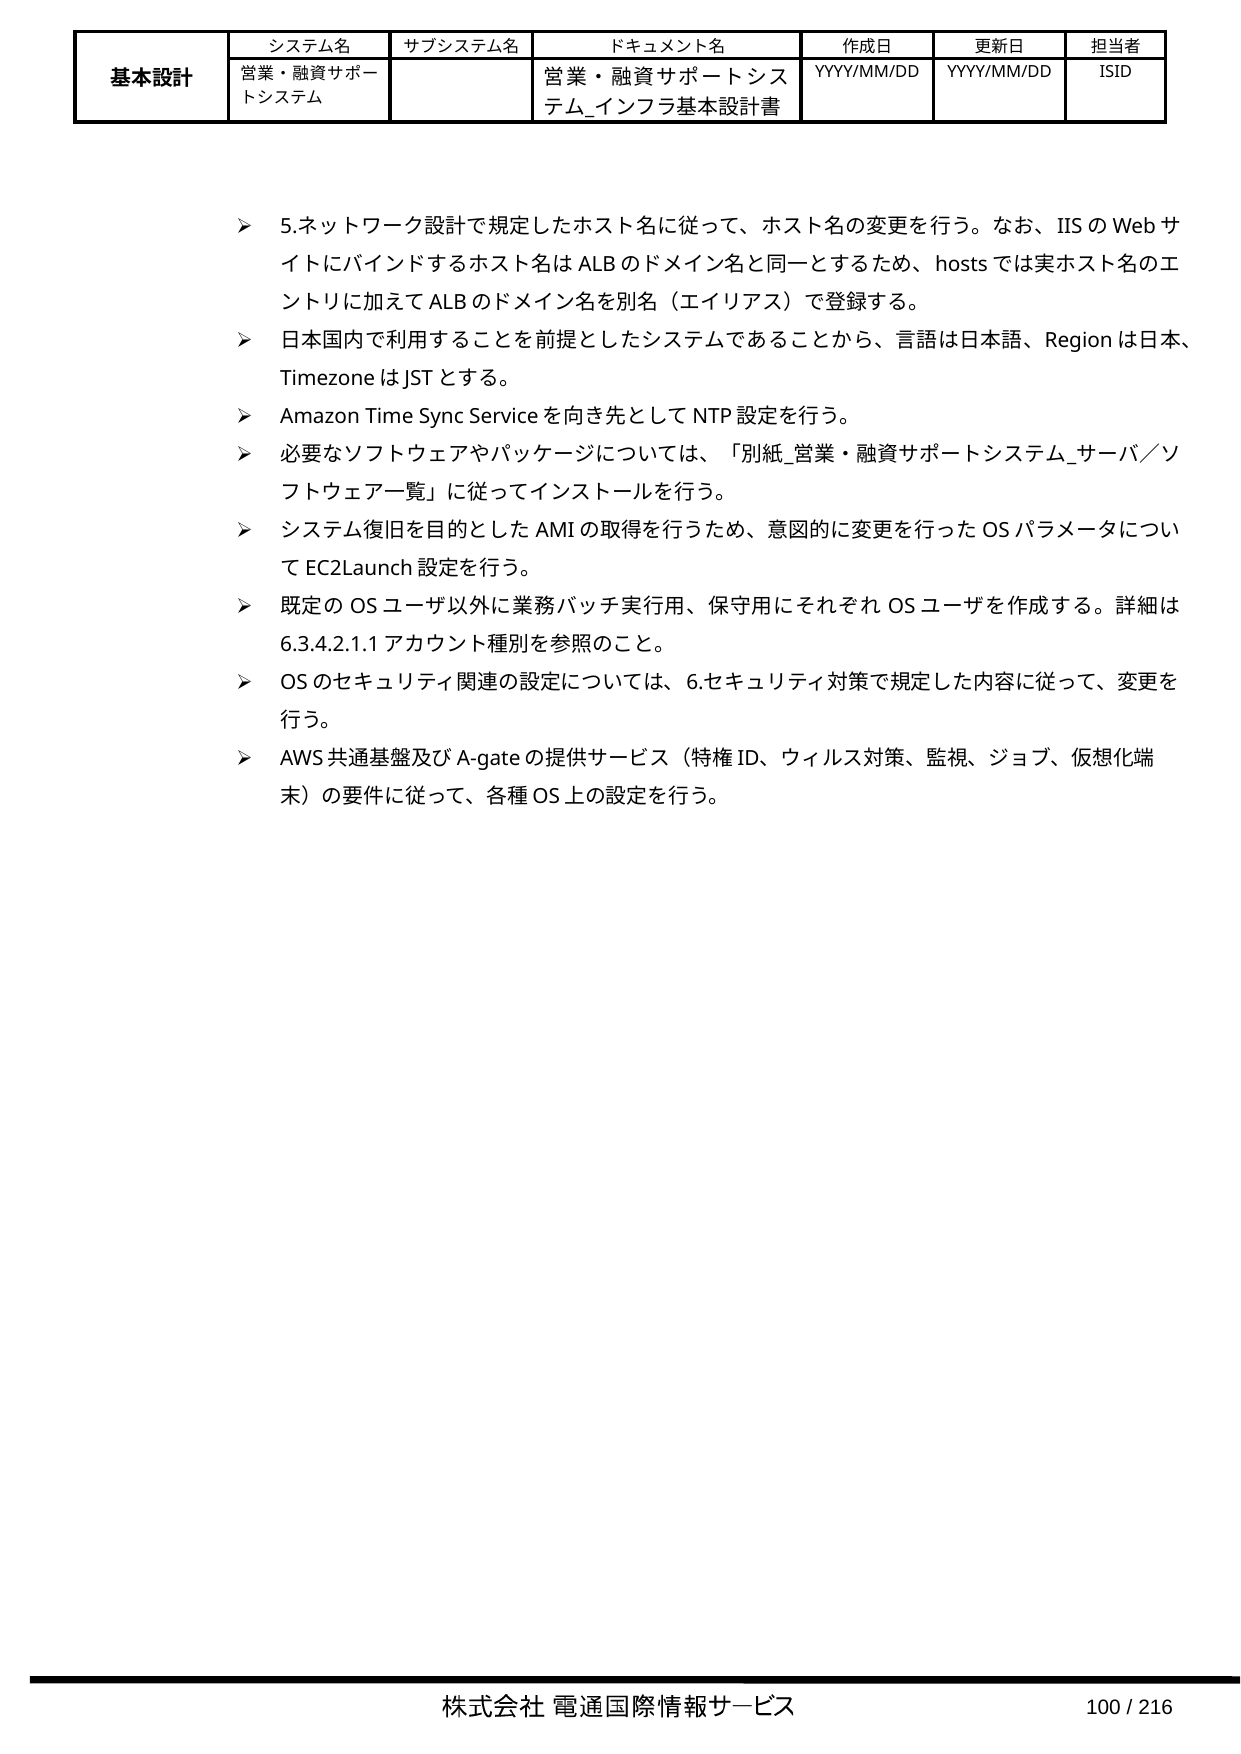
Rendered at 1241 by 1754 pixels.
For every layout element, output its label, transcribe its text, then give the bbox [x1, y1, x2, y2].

list 必要なソフトウェアやパッケージについては、「別紙_営業・融資サポートシステム_サーバ／ソフトウェア一覧」に従ってインストールを行う。 [236, 433, 1181, 509]
picture [442, 1694, 794, 1718]
list 日本国内で利用することを前提としたシステムであることから、言語は日本語、Regionは日本、TimezoneはJSTとする。 [236, 319, 1181, 395]
list OSのセキュリティ関連の設定については、6.セキュリティ対策で規定した内容に従って、変更を行う。 [236, 661, 1181, 737]
list 5.ネットワーク設計で規定したホスト名に従って、ホスト名の変更を行う。なお、IISのWebサイトにバインドするホスト名はALBのドメイン名と同一とするため、hostsでは実ホスト名のエントリに加えてALBのドメイン名を別名（エイリアス）で登録する。 [236, 205, 1181, 319]
list 既定のOSユーザ以外に業務バッチ実行用、保守用にそれぞれOSユーザを作成する。詳細は6.3.4.2.1.1アカウント種別を参照のこと。 [236, 585, 1181, 661]
list Amazon Time Sync Serviceを向き先としてNTP設定を行う。 [236, 395, 1181, 433]
list AWS共通基盤及びA-gateの提供サービス（特権ID、ウィルス対策、監視、ジョブ、仮想化端末）の要件に従って、各種OS上の設定を行う。 [236, 737, 1181, 813]
list システム復旧を目的としたAMIの取得を行うため、意図的に変更を行ったOSパラメータについてEC2Launch設定を行う。 [236, 509, 1181, 585]
